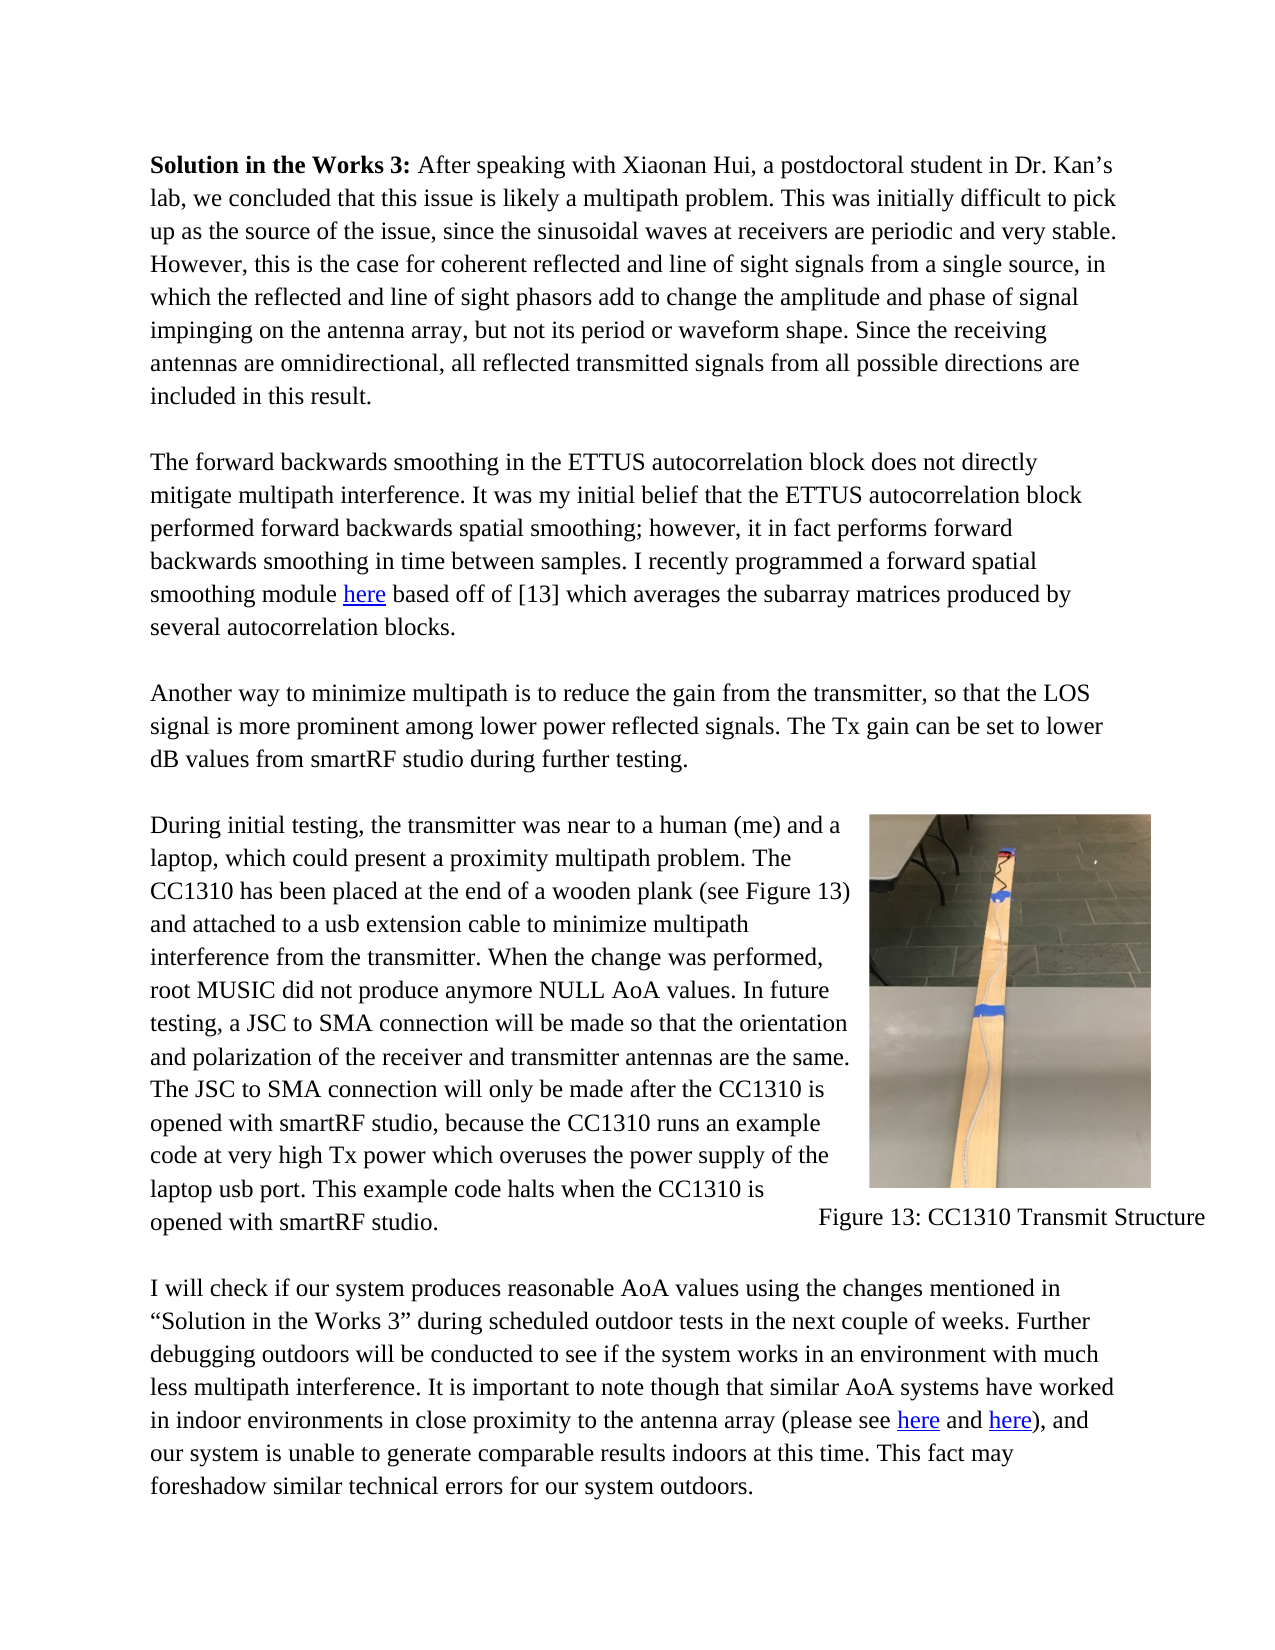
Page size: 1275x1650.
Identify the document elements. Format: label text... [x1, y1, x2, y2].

picture [870, 815, 1151, 1188]
text Solution in the Works 3: After speaking with Xiaonan Hui, a postdoctoral student in Dr. Kan’s lab, we concluded that this issue is likely a multipath problem. This was initially difficult to pick up as the source of the issue, since the sinusoidal waves at receivers are periodic and very stable. However, this is the case for coherent reflected and line of sight signals from a single source, in which the reflected and line of sight phasors add to change the amplitude and phase of signal impinging on the antenna array, but not its period or waveform shape. Since the receiving antennas are omnidirectional, all reflected transmitted signals from all possible directions are included in this result. [150, 150, 1125, 410]
text The forward backwards smoothing in the ETTUS autocorrelation block does not directly mitigate multipath interference. It was my initial belief that the ETTUS autocorrelation block performed forward backwards spatial smoothing; however, it in fact performs forward backwards smoothing in time between samples. I recently programmed a forward spatial smoothing module here based off of [13] which averages the subarray matrices produced by several autocorrelation blocks. [150, 447, 1125, 641]
text I will check if our system produces reasonable AoA values using the changes mentioned in “Solution in the Works 3” during scheduled outdoor tests in the next couple of weeks. Further debugging outdoors will be conducted to see if the system works in an environment with much less multipath interference. It is important to note though that similar AoA systems have worked in indoor environments in close proximity to the antenna array (please see here and here), and our system is unable to generate comparable results indoors at this time. This fact may foreshadow similar technical errors for our system outdoors. [150, 1273, 1125, 1499]
text Another way to minimize multipath is to reduce the gain from the transmitter, so that the LOS signal is more prominent among lower power reflected signals. The Tx gain can be set to lower dB values from smartRF studio during further testing. [150, 678, 1125, 773]
text During initial testing, the transmitter was near to a human (me) and a laptop, which could present a proximity multipath problem. The CC1310 has been placed at the end of a wooden plank (see Figure 13) and attached to a usb extension cable to minimize multipath interference from the transmitter. When the change was performed, root MUSIC did not produce anymore NULL AoA values. In future testing, a JSC to SMA connection will be made so that the orientation and polarization of the receiver and transmitter antennas are the same. The JSC to SMA connection will only be made after the CC1310 is opened with smartRF studio, because the CC1310 runs an example code at very high Tx power which overuses the power supply of the laptop usb port. This example code halts when the CC1310 is opened with smartRF studio. [150, 810, 1125, 1235]
